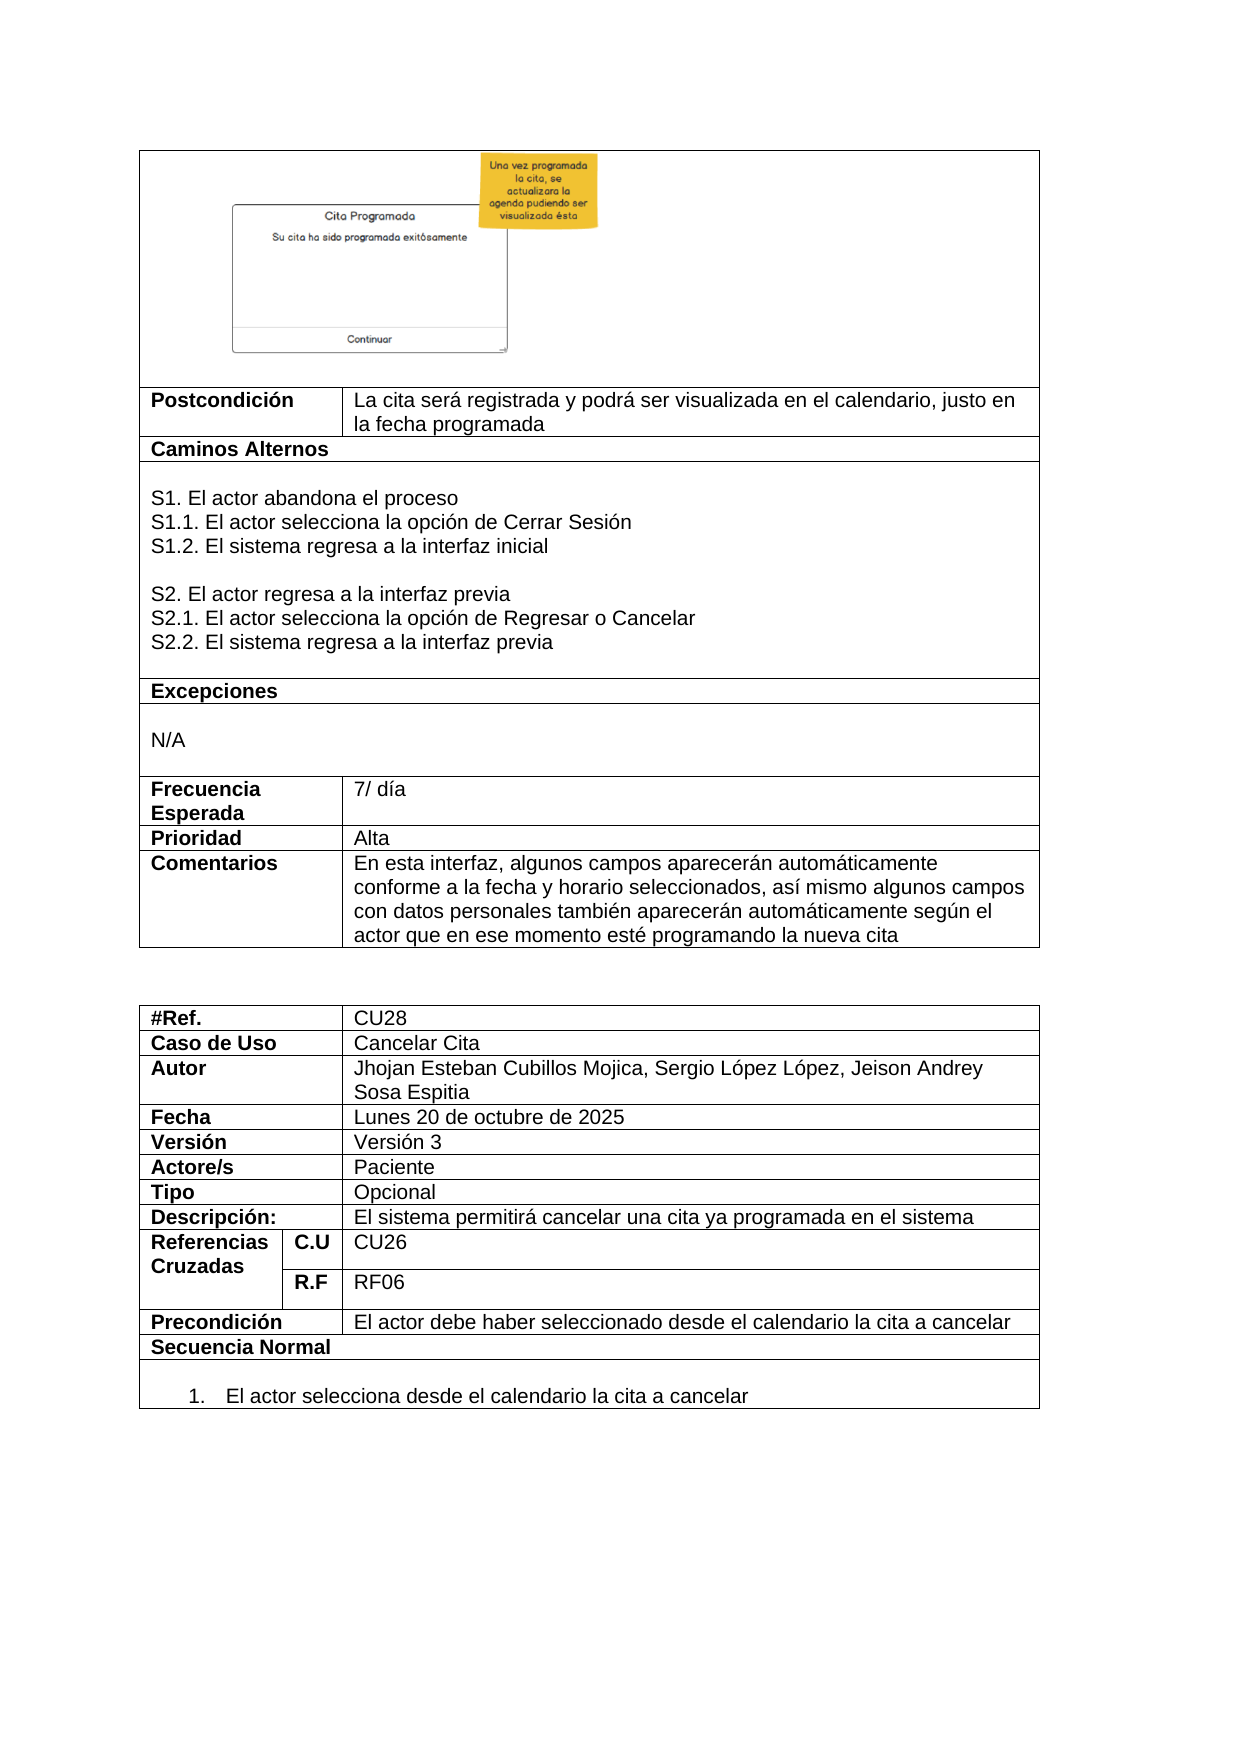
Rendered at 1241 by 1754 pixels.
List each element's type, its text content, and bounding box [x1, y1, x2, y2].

table_cell Versión 3 [343, 1130, 1039, 1154]
table_cell Excepciones [140, 679, 1039, 703]
table_cell La cita será registrada y podrá ser visualizada en el calendario, justo en la fecha programada [343, 388, 1039, 436]
table_cell Frecuencia Esperada [140, 777, 342, 825]
table_cell R.F [283, 1270, 342, 1309]
table_cell Alta [343, 826, 1039, 850]
table_cell Postcondición [140, 388, 342, 436]
picture [225, 151, 604, 360]
table_cell Caso de Uso [140, 1031, 342, 1055]
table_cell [140, 1360, 1039, 1408]
table_cell Prioridad [140, 826, 342, 850]
table_cell Secuencia Normal [140, 1335, 1039, 1359]
table_cell Tipo [140, 1180, 342, 1204]
table_cell En esta interfaz, algunos campos aparecerán automáticamente conforme a la fecha y horario seleccionados, así mismo algunos campos con datos personales también aparecerán automáticamente según el actor que en ese momento esté programando la nueva cita [343, 851, 1039, 947]
table_cell Comentarios [140, 851, 342, 947]
table_cell El sistema permitirá cancelar una cita ya programada en el sistema [343, 1205, 1039, 1229]
table_cell 7/ día [343, 777, 1039, 825]
table_cell Descripción: [140, 1205, 342, 1229]
table_cell Caminos Alternos [140, 437, 1039, 461]
table_cell Lunes 20 de octubre de 2025 [343, 1105, 1039, 1129]
table_header #Ref. [140, 1006, 342, 1030]
table_cell Referencias Cruzadas [140, 1230, 282, 1309]
table_cell Cancelar Cita [343, 1031, 1039, 1055]
table_cell RF06 [343, 1270, 1039, 1309]
table_cell El actor debe haber seleccionado desde el calendario la cita a cancelar [343, 1310, 1039, 1334]
table_cell Actore/s [140, 1155, 342, 1179]
table_cell Paciente [343, 1155, 1039, 1179]
table_cell S1. El actor abandona el proceso S1.1. El actor selecciona la opción de Cerrar Sesión S1.2. El sistema regresa a la interfaz inicial S2. El actor regresa a la interfaz previa S2.1. El actor selecciona la opción de Regresar o Cancelar S2.2. El sistema regresa a la interfaz previa [140, 462, 1039, 678]
table_cell Fecha [140, 1105, 342, 1129]
table_cell Versión [140, 1130, 342, 1154]
table_cell CU26 [343, 1230, 1039, 1269]
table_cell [140, 151, 1039, 387]
table_cell Opcional [343, 1180, 1039, 1204]
table_cell N/A [140, 704, 1039, 776]
table_header CU28 [343, 1006, 1039, 1030]
table_cell C.U [283, 1230, 342, 1269]
table_cell Precondición [140, 1310, 342, 1334]
table_cell Autor [140, 1056, 342, 1104]
table_cell Jhojan Esteban Cubillos Mojica, Sergio López López, Jeison Andrey Sosa Espitia [343, 1056, 1039, 1104]
